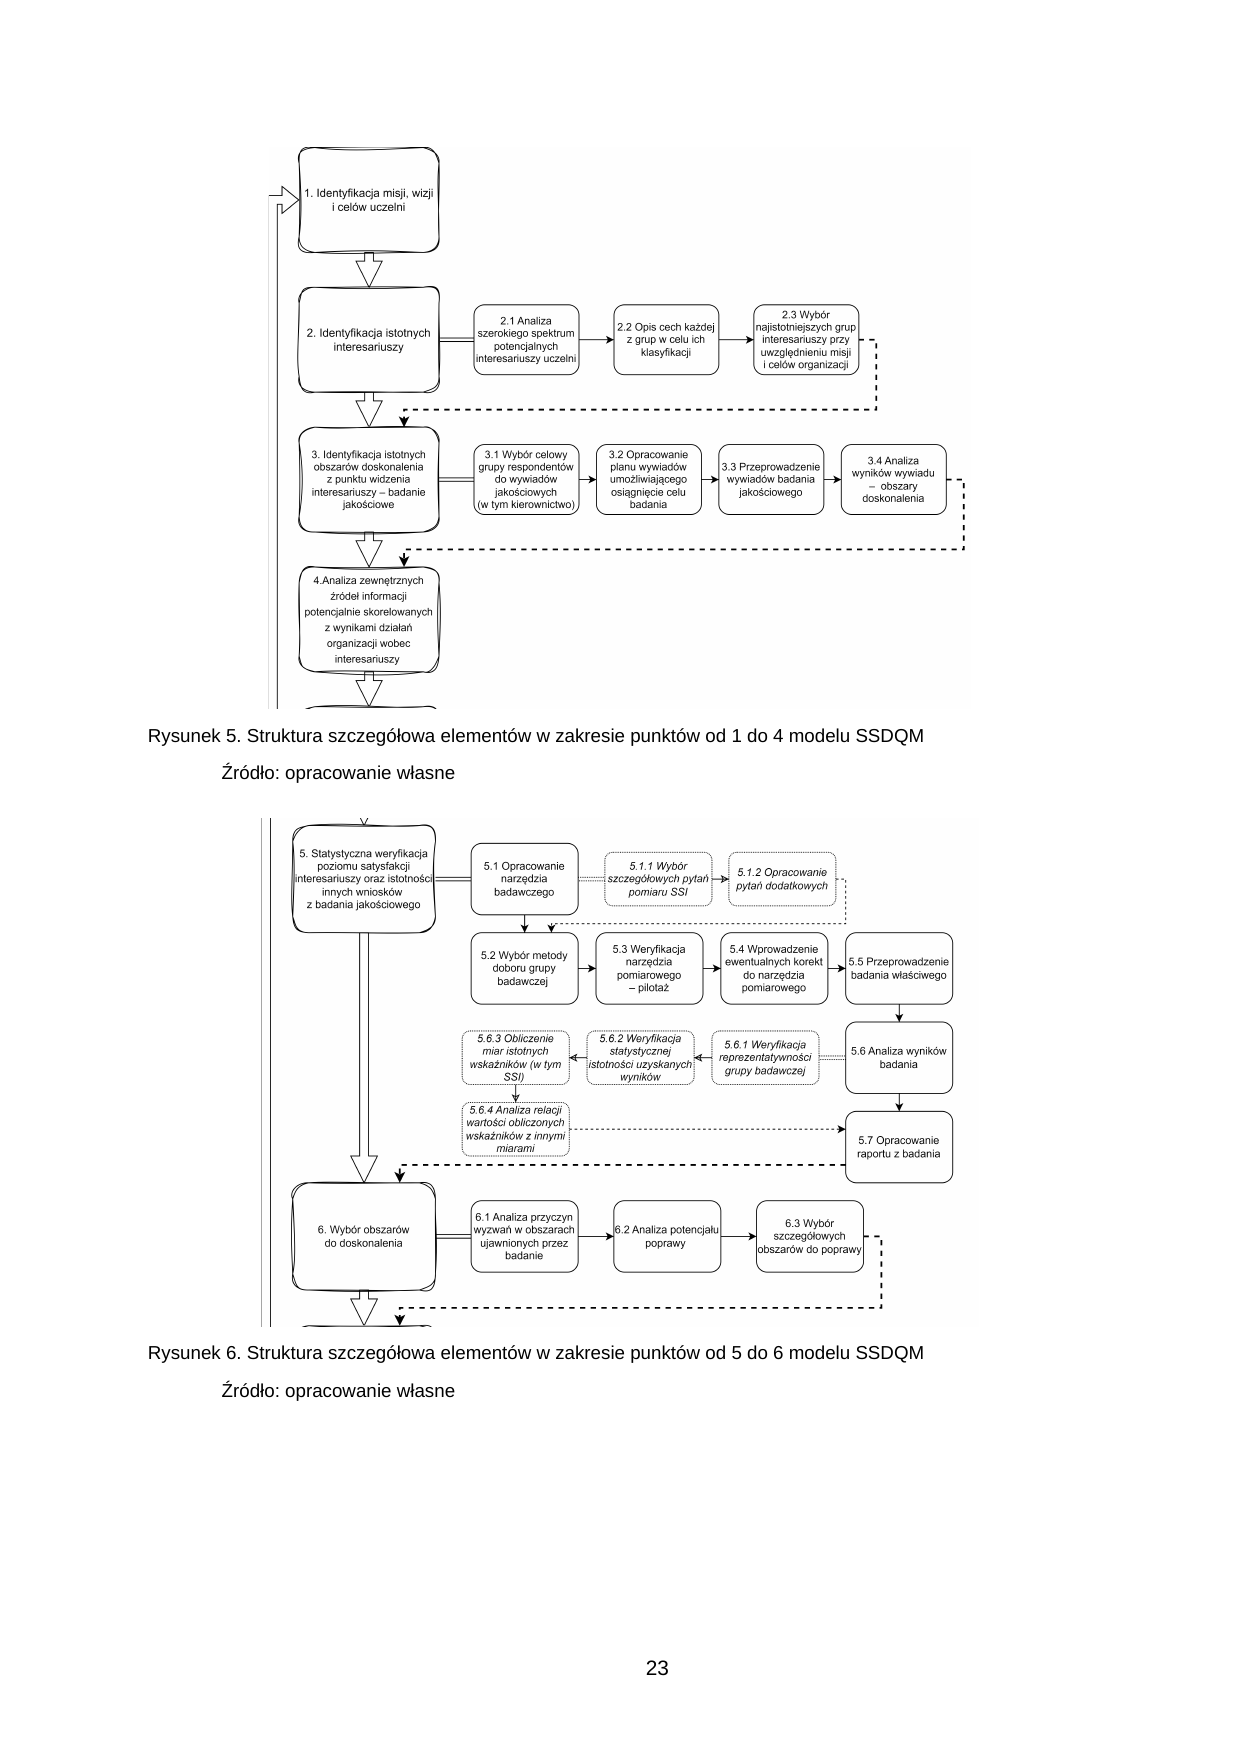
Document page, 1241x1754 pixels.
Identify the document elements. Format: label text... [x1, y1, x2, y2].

picture [268, 147, 972, 709]
picture [261, 818, 979, 1327]
text Źródło: opracowanie własne [148, 1380, 1093, 1401]
text Źródło: opracowanie własne [148, 762, 1093, 784]
